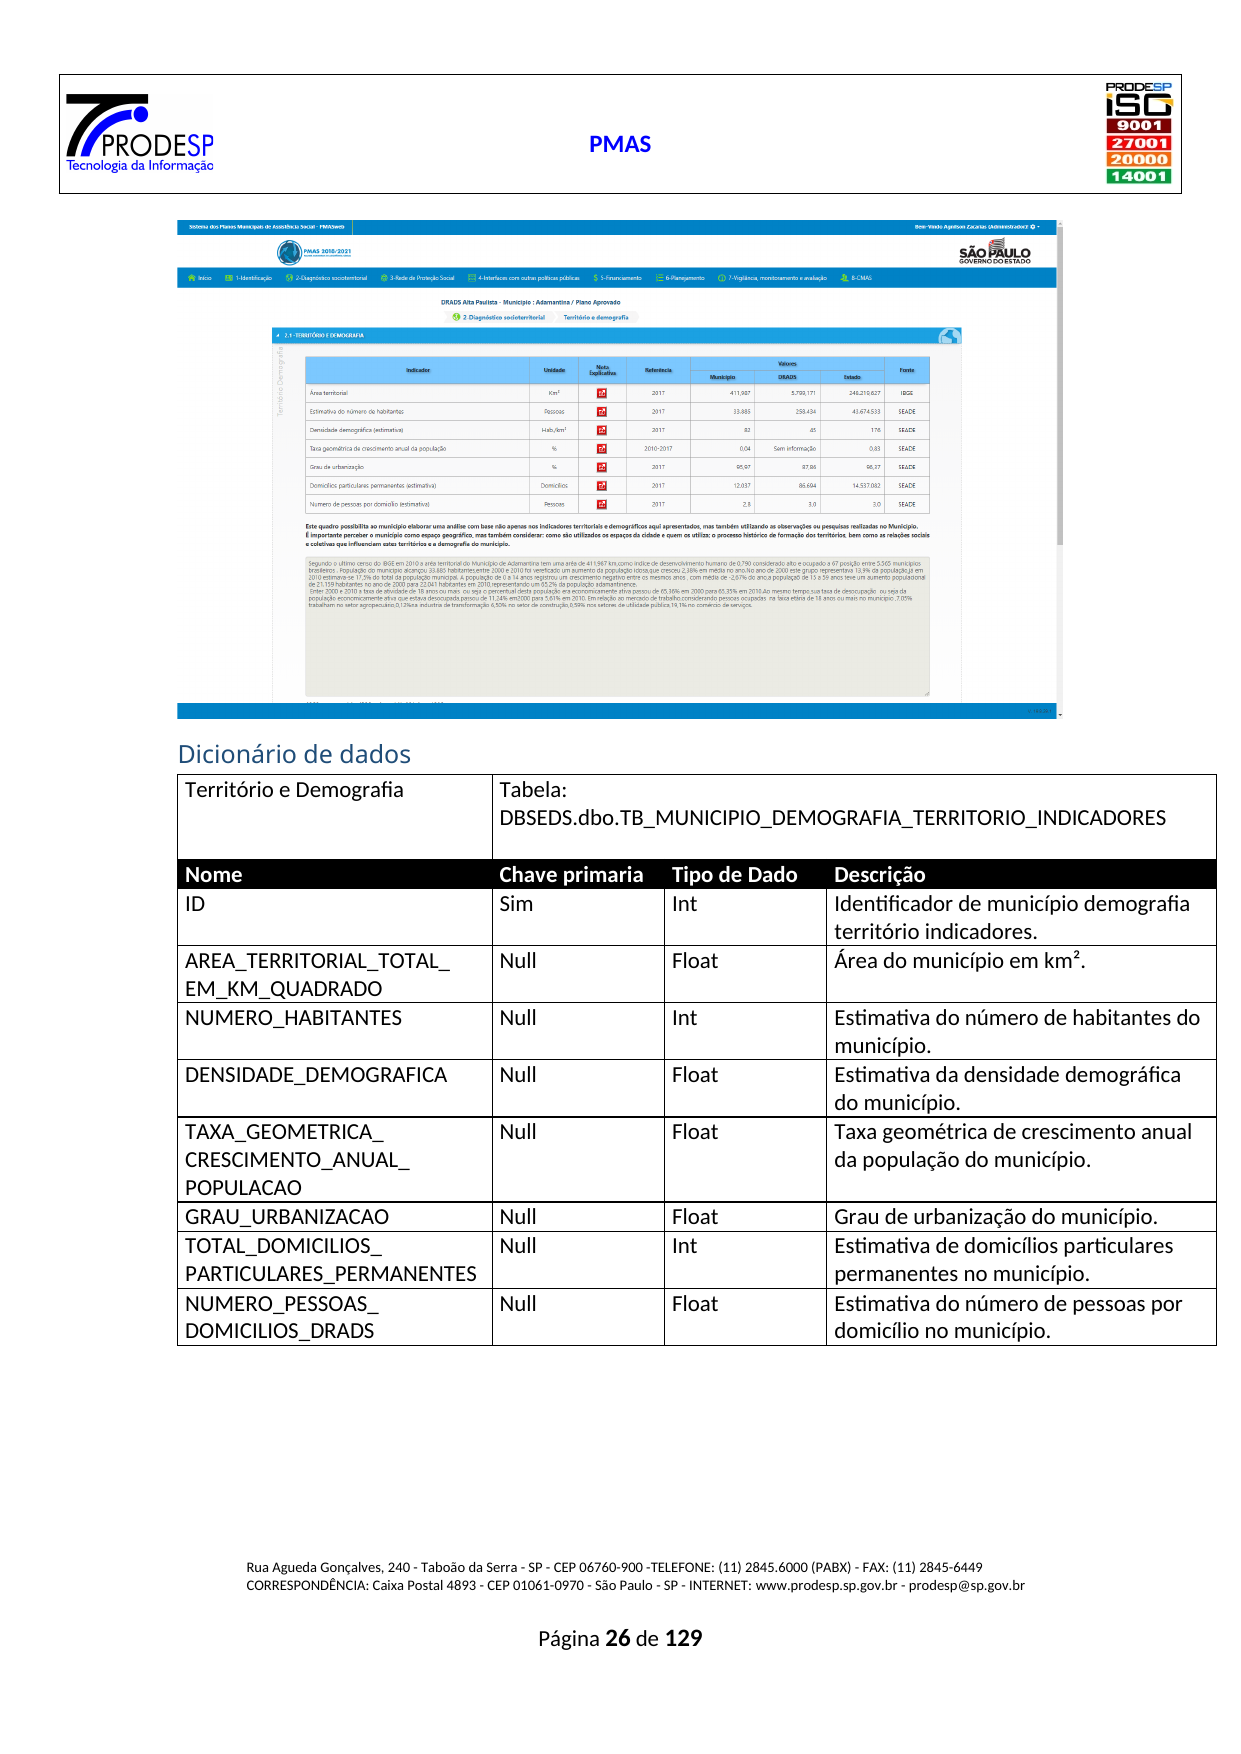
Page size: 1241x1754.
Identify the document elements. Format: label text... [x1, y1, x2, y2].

table_cell Null [493, 1203, 664, 1231]
picture [66, 94, 214, 173]
table_cell Null [493, 1232, 664, 1288]
table_cell Int [665, 1232, 826, 1288]
table_header Tabela: DBSEDS.dbo.TB_MUNICIPIO_DEMOGRAFIA_TERRITORIO_INDICADORES [493, 775, 1216, 859]
table_cell TOTAL_DOMICILIOS_ PARTICULARES_PERMANENTES [178, 1232, 492, 1288]
picture [177, 220, 1063, 719]
table_cell Float [665, 946, 826, 1002]
table_cell Estimativa do número de habitantes do município. [827, 1003, 1216, 1059]
table_cell Nome [178, 860, 492, 888]
table_cell Int [665, 889, 826, 945]
table_cell GRAU_URBANIZACAO [178, 1203, 492, 1231]
table_cell Estimativa da densidade demográfica do município. [827, 1060, 1216, 1116]
table_cell NUMERO_HABITANTES [178, 1003, 492, 1059]
table_cell ID [178, 889, 492, 945]
table_cell Float [665, 1118, 826, 1201]
table_cell Taxa geométrica de crescimento anual da população do município. [827, 1118, 1216, 1201]
table_cell Descrição [827, 860, 1216, 888]
table_cell Null [493, 946, 664, 1002]
table_cell Null [493, 1003, 664, 1059]
table_cell Tipo de Dado [665, 860, 826, 888]
table_cell Sim [493, 889, 664, 945]
table_cell NUMERO_PESSOAS_ DOMICILIOS_DRADS [178, 1289, 492, 1345]
table_cell Chave primaria [493, 860, 664, 888]
table_cell Identificador de município demografia território indicadores. [827, 889, 1216, 945]
table_cell Estimativa do número de pessoas por domicílio no município. [827, 1289, 1216, 1345]
table_cell AREA_TERRITORIAL_TOTAL_ EM_KM_QUADRADO [178, 946, 492, 1002]
subtitle Dicionário de dados [177, 737, 1063, 771]
table_cell Null [493, 1118, 664, 1201]
table_cell DENSIDADE_DEMOGRAFICA [178, 1060, 492, 1116]
table_cell Float [665, 1060, 826, 1116]
table_cell Estimativa de domicílios particulares permanentes no município. [827, 1232, 1216, 1288]
table_cell Null [493, 1289, 664, 1345]
table_cell Área do município em km². [827, 946, 1216, 1002]
table_cell Null [493, 1060, 664, 1116]
picture [1102, 80, 1174, 187]
table_cell Grau de urbanização do município. [827, 1203, 1216, 1231]
table_cell TAXA_GEOMETRICA_ CRESCIMENTO_ANUAL_ POPULACAO [178, 1118, 492, 1201]
table_cell Float [665, 1203, 826, 1231]
table_header Território e Demografia [178, 775, 492, 859]
table_cell Float [665, 1289, 826, 1345]
table_cell Int [665, 1003, 826, 1059]
